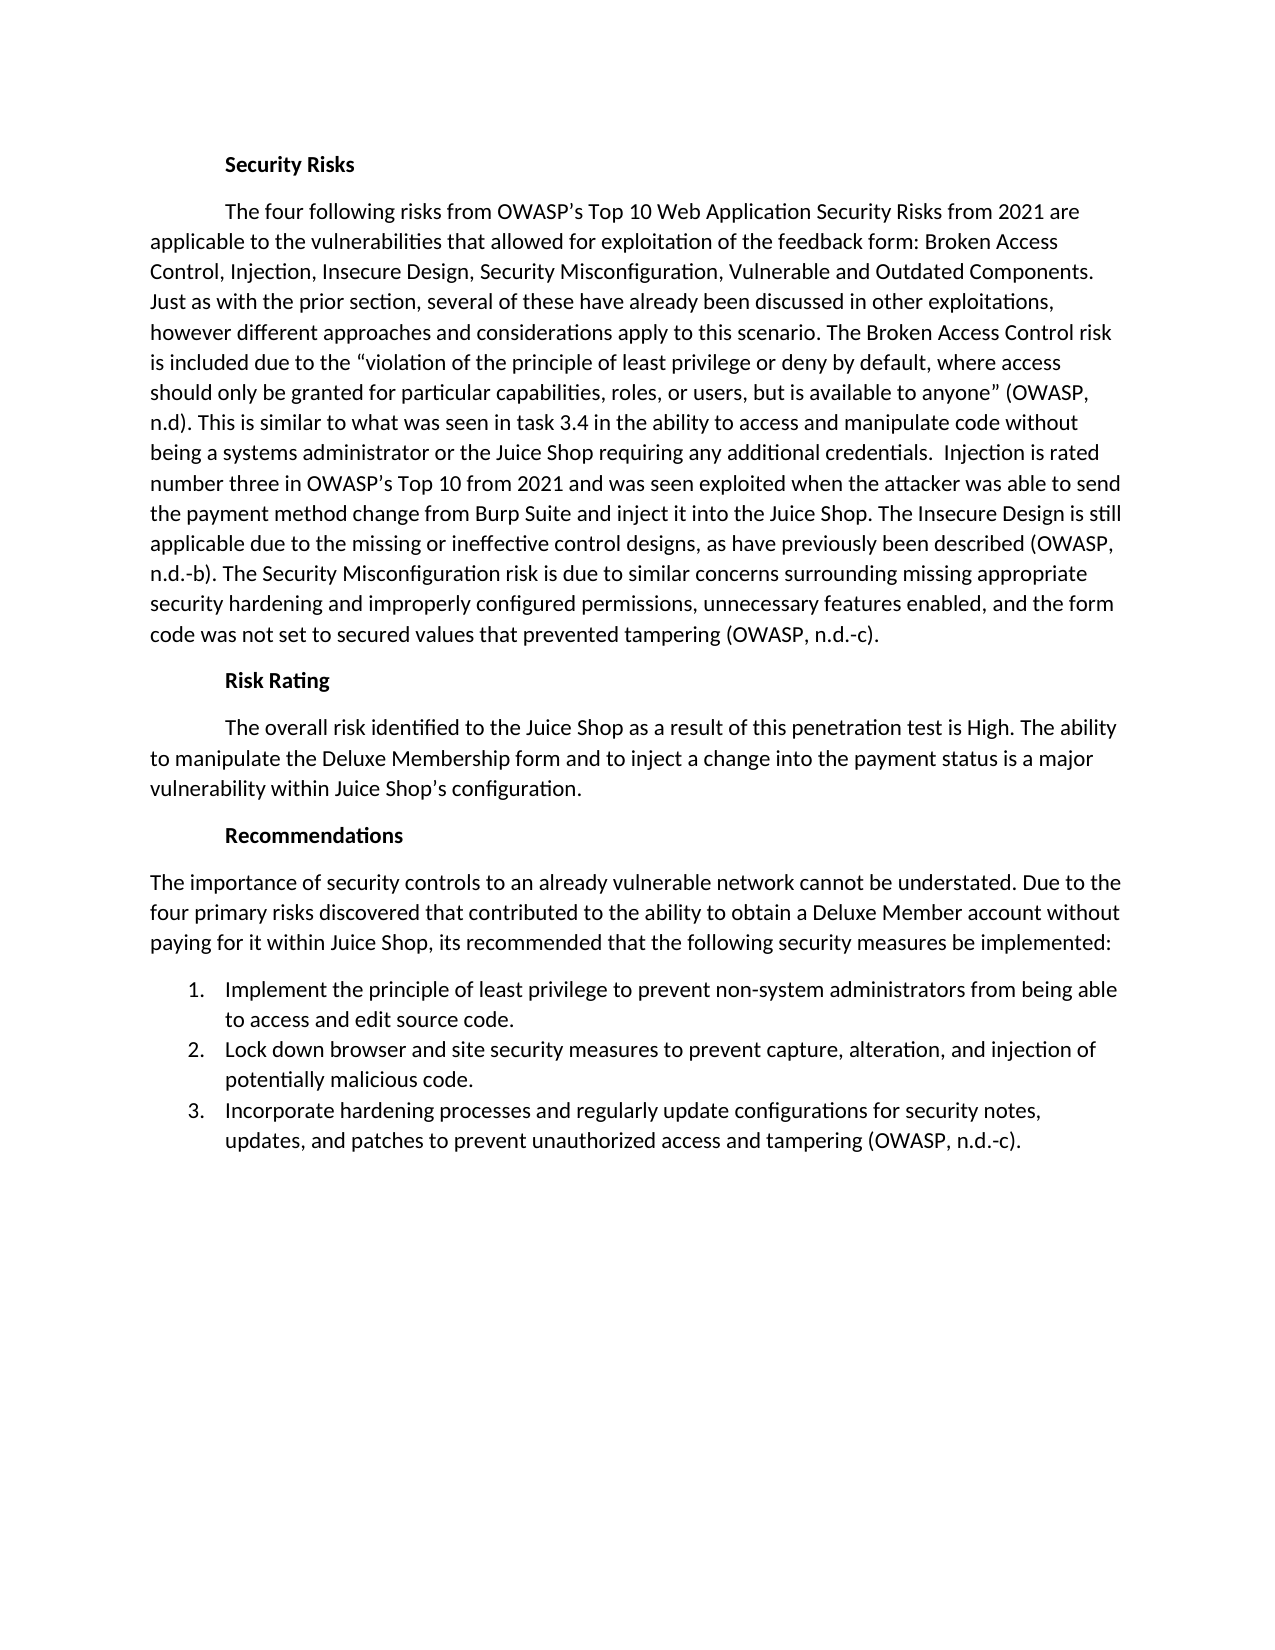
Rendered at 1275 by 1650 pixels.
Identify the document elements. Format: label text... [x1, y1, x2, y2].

text Security Risks [150, 150, 1125, 178]
list Lock down browser and site security measures to prevent capture, alteration, and injection of potentially malicious code. [187, 1035, 1125, 1094]
list Incorporate hardening processes and regularly update configurations for security notes, updates, and patches to prevent unauthorized access and tampering (OWASP, n.d.-c). [187, 1096, 1125, 1154]
text Risk Rating [150, 667, 1125, 695]
text The importance of security controls to an already vulnerable network cannot be understated. Due to the four primary risks discovered that contributed to the ability to obtain a Deluxe Member account without paying for it within Juice Shop, its recommended that the following security measures be implemented: [150, 868, 1125, 956]
text The four following risks from OWASP’s Top 10 Web Application Security Risks from 2021 are applicable to the vulnerabilities that allowed for exploitation of the feedback form: Broken Access Control, Injection, Insecure Design, Security Misconfiguration, Vulnerable and Outdated Components. Just as with the prior section, several of these have already been discussed in other exploitations, however different approaches and considerations apply to this scenario. The Broken Access Control risk is included due to the “violation of the principle of least privilege or deny by default, where access should only be granted for particular capabilities, roles, or users, but is available to anyone” (OWASP, n.d). This is similar to what was seen in task 3.4 in the ability to access and manipulate code without being a systems administrator or the Juice Shop requiring any additional credentials. Injection is rated number three in OWASP’s Top 10 from 2021 and was seen exploited when the attacker was able to send the payment method change from Burp Suite and inject it into the Juice Shop. The Insecure Design is still applicable due to the missing or ineffective control designs, as have previously been described (OWASP, n.d.-b). The Security Misconfiguration risk is due to similar concerns surrounding missing appropriate security hardening and improperly configured permissions, unnecessary features enabled, and the form code was not set to secured values that prevented tampering (OWASP, n.d.-c). [150, 197, 1125, 648]
text The overall risk identified to the Juice Shop as a result of this penetration test is High. The ability to manipulate the Deluxe Membership form and to inject a change into the payment status is a major vulnerability within Juice Shop’s configuration. [150, 713, 1125, 802]
list Implement the principle of least privilege to prevent non-system administrators from being able to access and edit source code. [187, 975, 1125, 1033]
text Recommendations [150, 821, 1125, 849]
